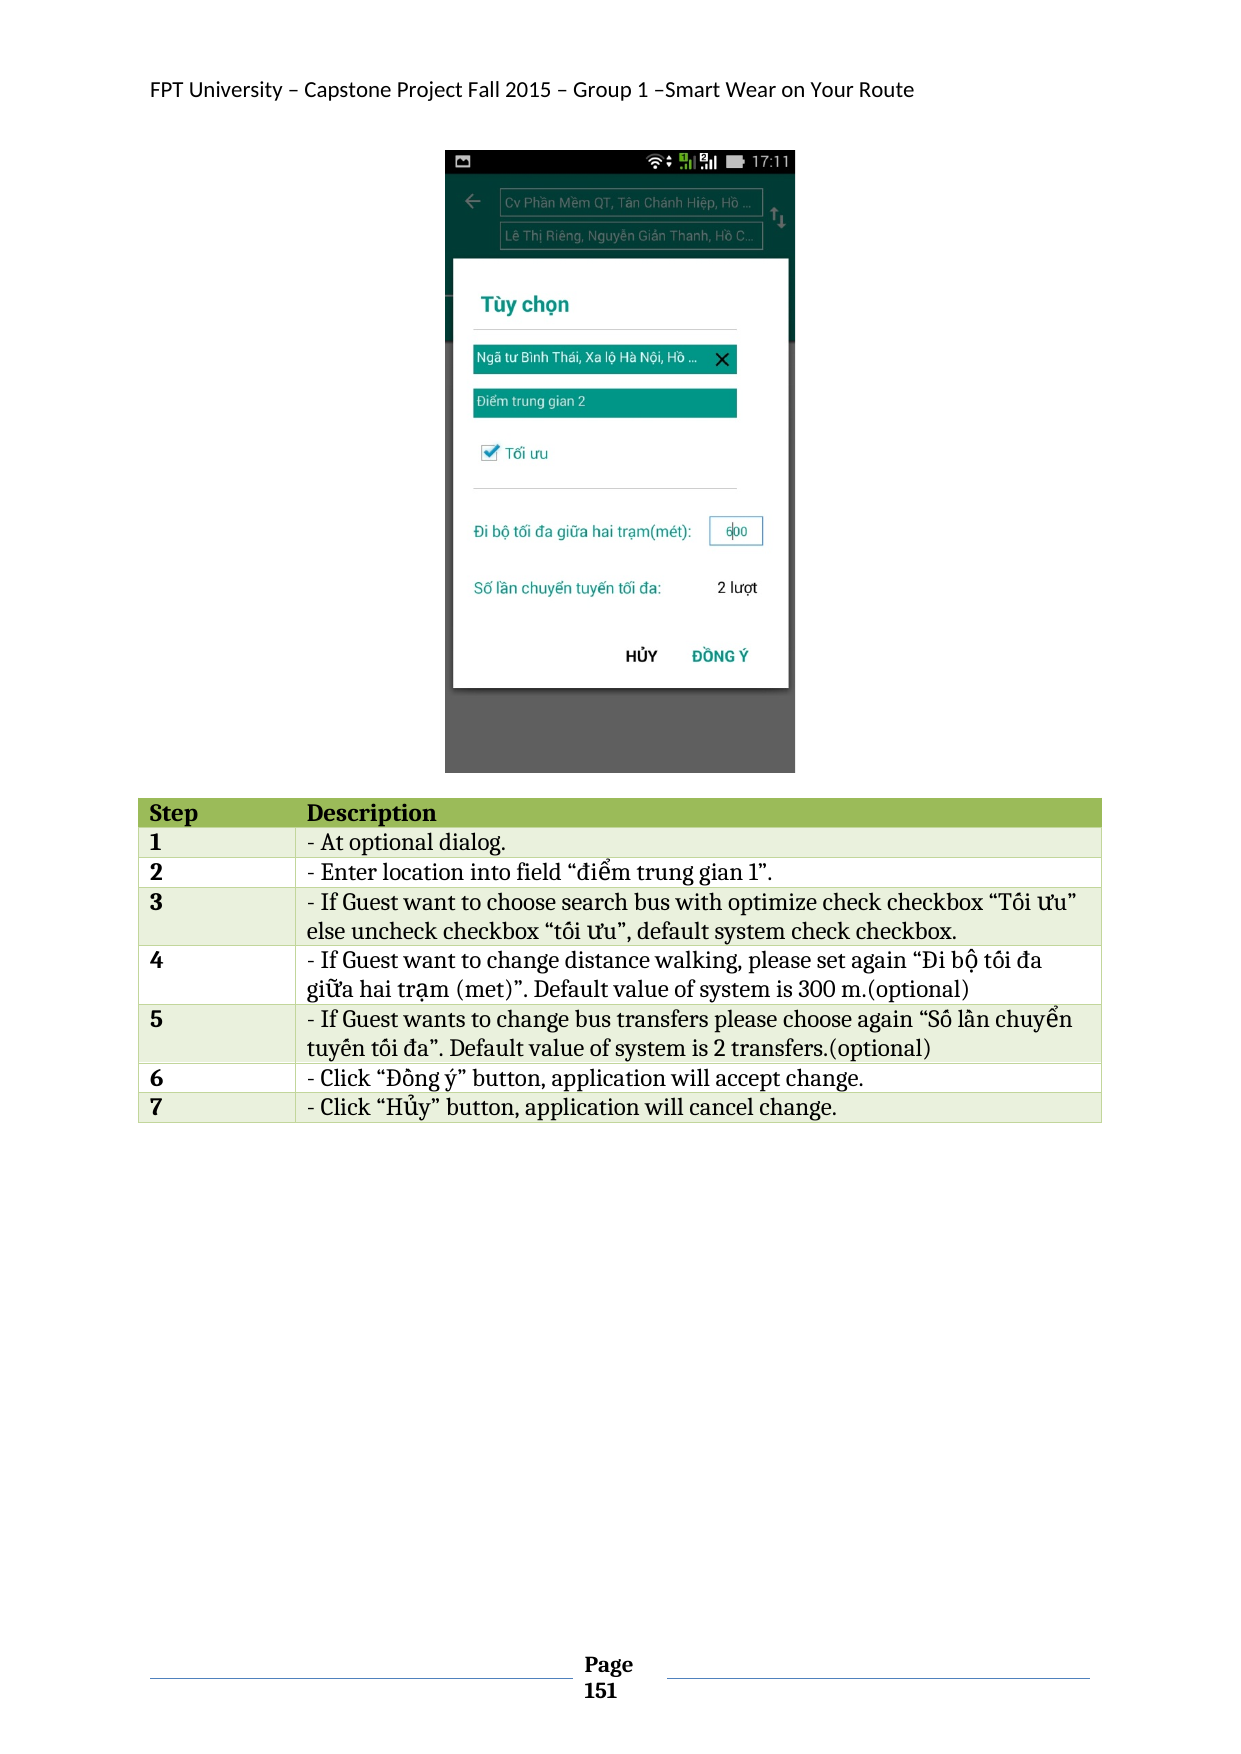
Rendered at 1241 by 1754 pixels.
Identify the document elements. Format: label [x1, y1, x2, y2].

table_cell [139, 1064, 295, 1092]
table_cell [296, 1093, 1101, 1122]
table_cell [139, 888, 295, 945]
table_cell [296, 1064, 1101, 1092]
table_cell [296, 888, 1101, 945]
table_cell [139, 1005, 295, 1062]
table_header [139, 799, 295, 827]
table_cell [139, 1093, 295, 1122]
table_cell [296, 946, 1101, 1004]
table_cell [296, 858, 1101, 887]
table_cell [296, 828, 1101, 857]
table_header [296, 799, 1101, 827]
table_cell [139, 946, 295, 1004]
picture [445, 150, 796, 773]
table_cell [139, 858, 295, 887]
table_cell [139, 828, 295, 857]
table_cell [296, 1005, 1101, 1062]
